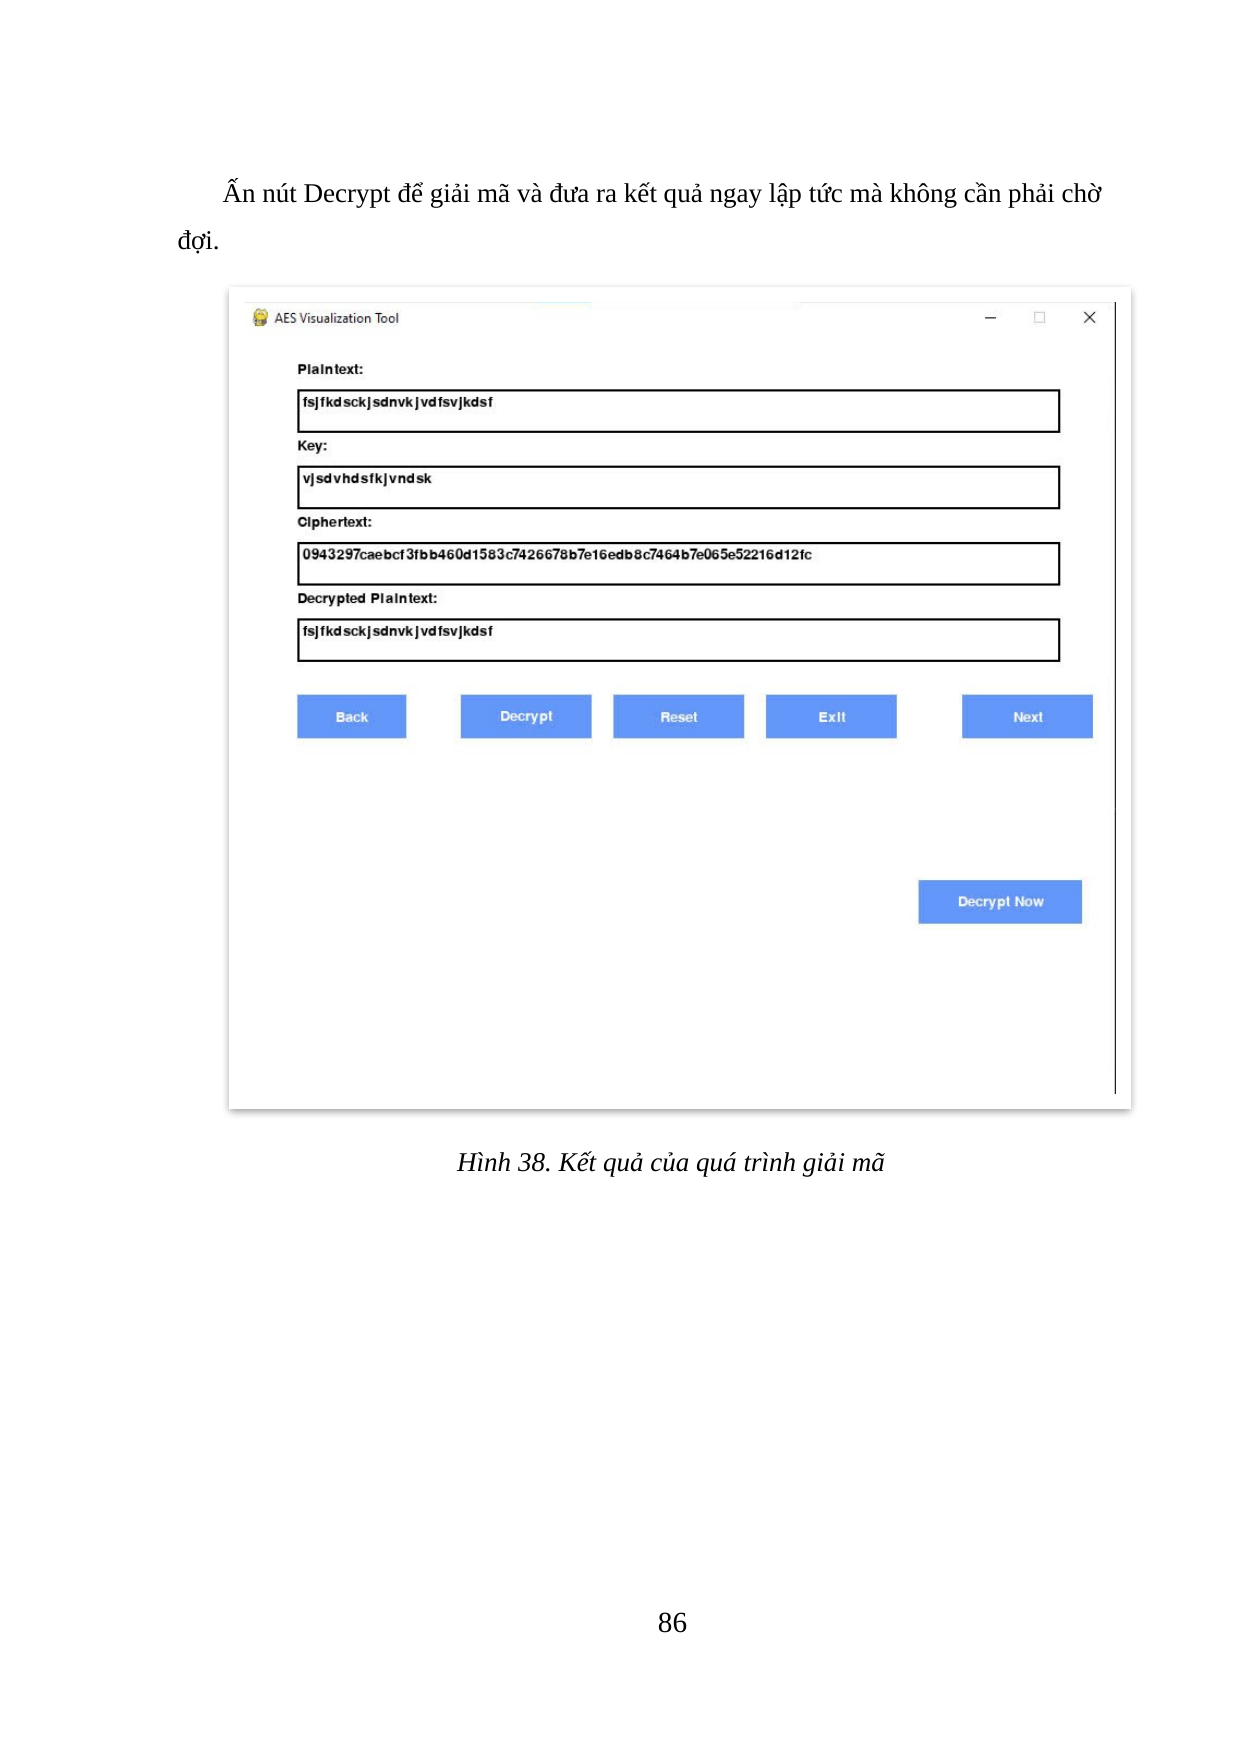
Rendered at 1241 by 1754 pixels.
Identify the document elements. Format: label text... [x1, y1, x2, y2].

text Hình 38. Kết quả của quá trình giải mã [177, 1146, 1122, 1177]
picture [244, 302, 1116, 1094]
text Ấn nút Decrypt để giải mã và đưa ra kết quả ngay lập tức mà không cần phải chờ đợi. [177, 177, 1122, 255]
